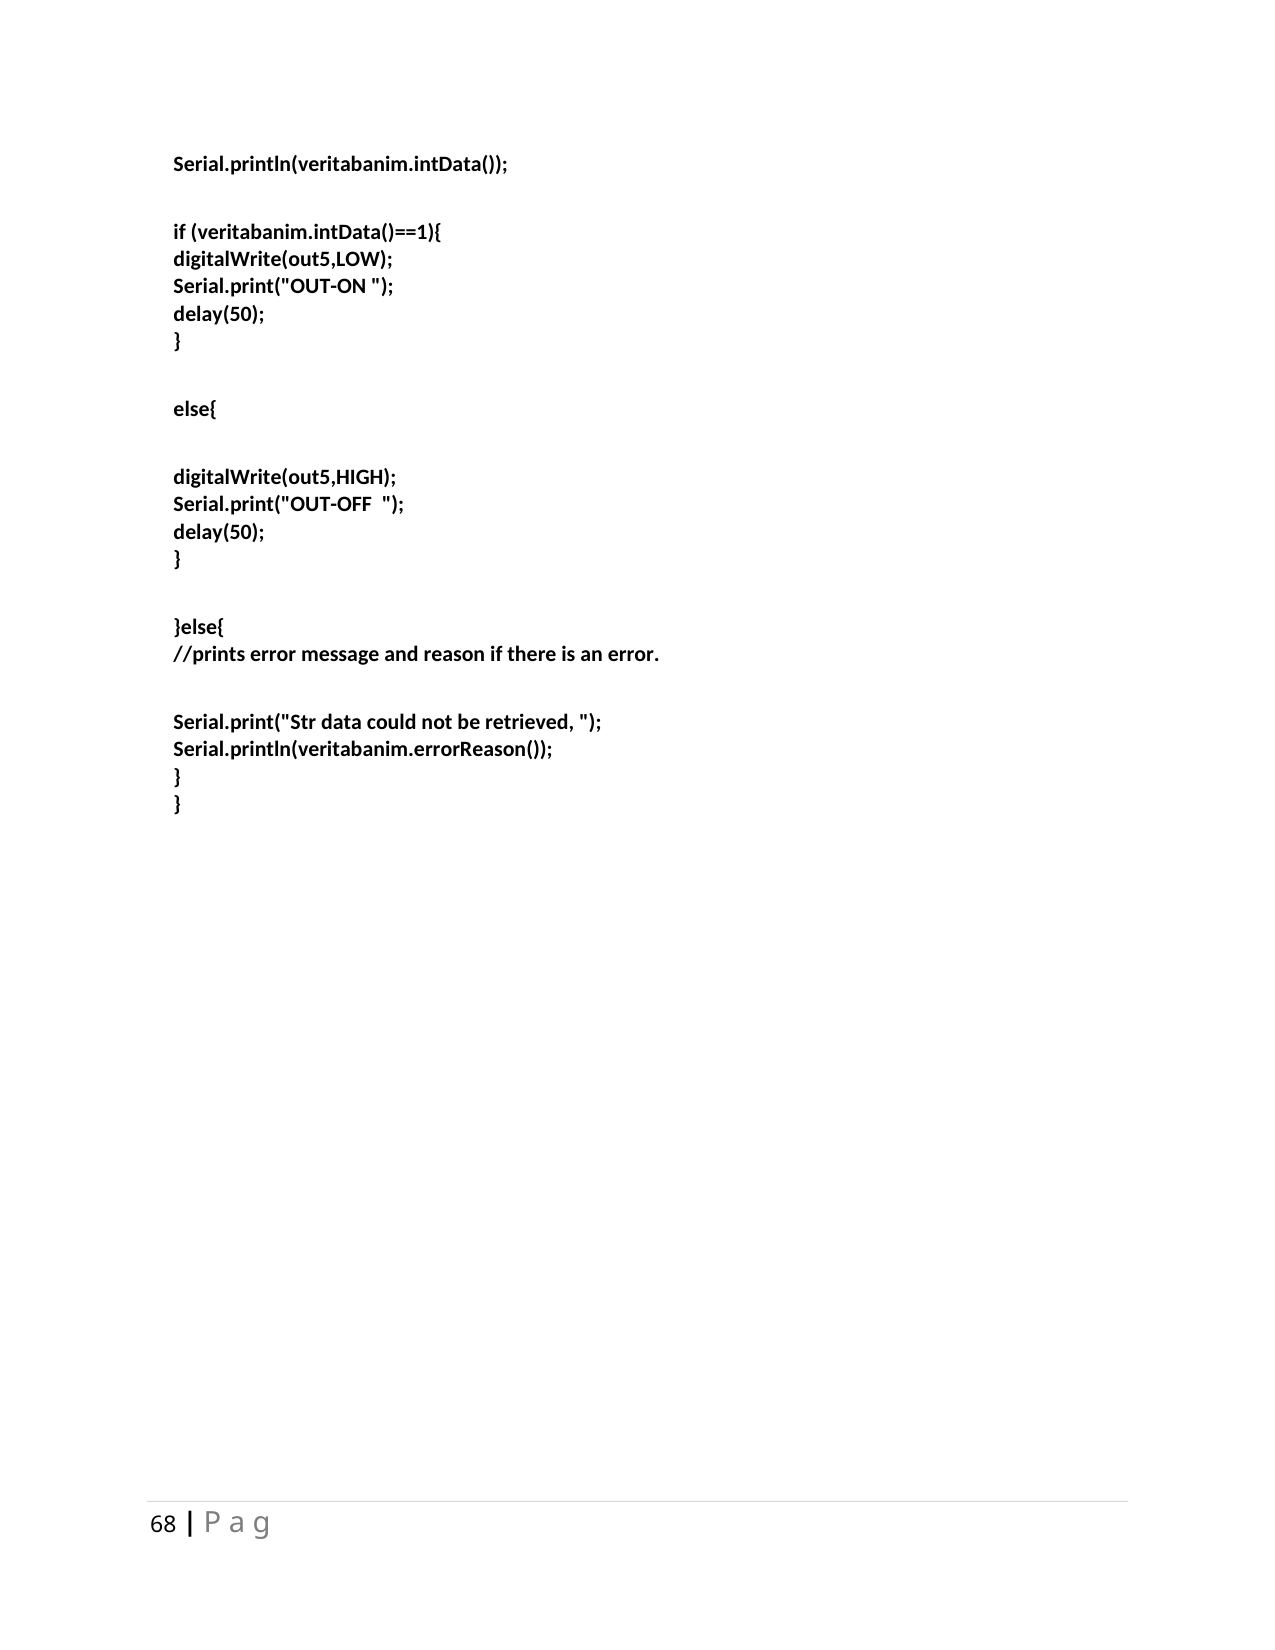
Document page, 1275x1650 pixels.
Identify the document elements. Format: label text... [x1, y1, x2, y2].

text Serial.print("OUT-ON "); [144, 273, 1235, 299]
text }else{ [144, 613, 1235, 640]
text else{ [144, 395, 1235, 422]
text digitalWrite(out5,HIGH); [144, 463, 1235, 490]
text Serial.print("Str data could not be retrieved, "); [144, 708, 1235, 735]
text Serial.println(veritabanim.errorReason()); [144, 736, 1235, 762]
text } [144, 545, 1235, 572]
text if (veritabanim.intData()==1){ [144, 218, 1235, 244]
text } [144, 790, 1235, 817]
text delay(50); [144, 518, 1235, 544]
text } [144, 327, 1235, 354]
text Serial.println(veritabanim.intData()); [144, 150, 1235, 177]
text digitalWrite(out5,LOW); [144, 245, 1235, 272]
text //prints error message and reason if there is an error. [144, 640, 1235, 667]
text } [144, 763, 1235, 790]
text delay(50); [144, 300, 1235, 327]
text Serial.print("OUT-OFF "); [144, 490, 1235, 517]
